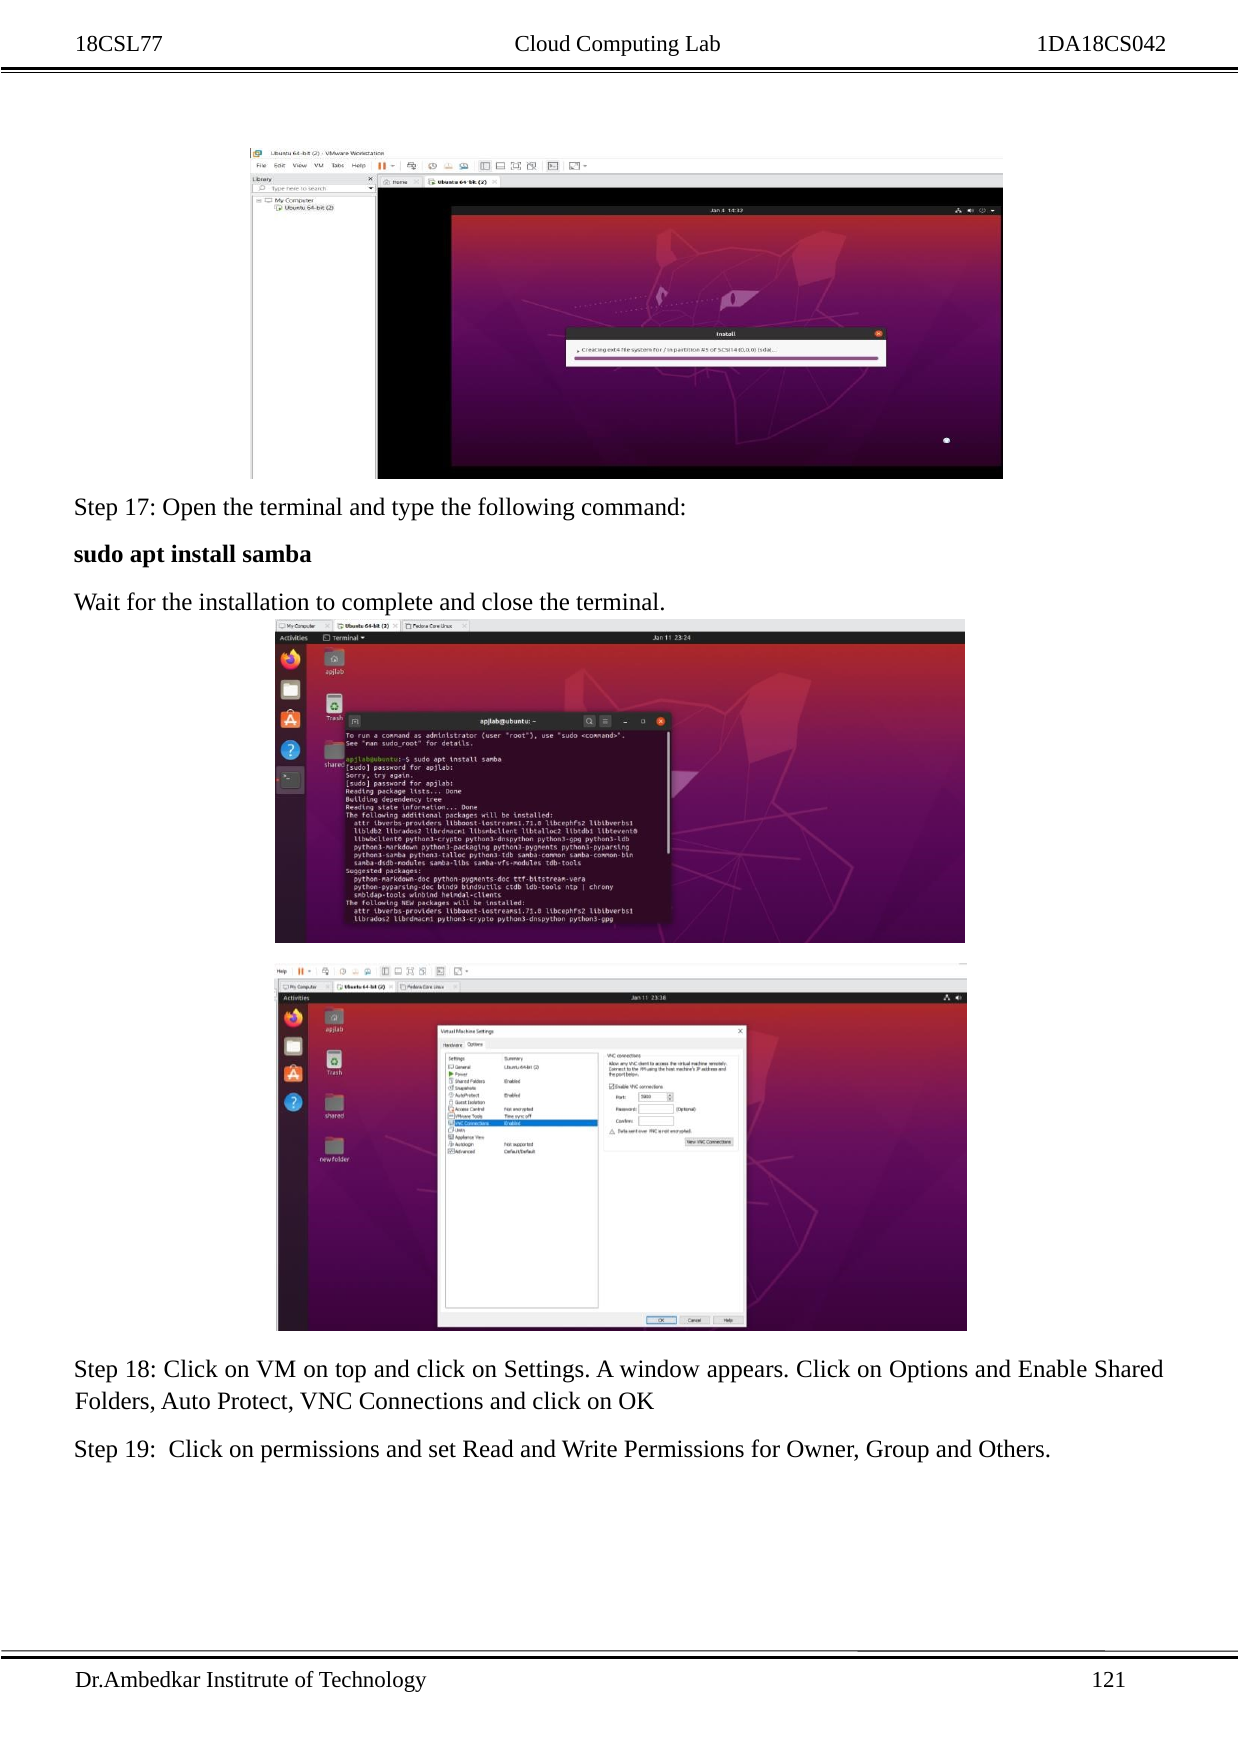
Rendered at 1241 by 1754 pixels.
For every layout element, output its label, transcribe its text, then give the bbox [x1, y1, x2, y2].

text Wait for the installation to complete and close the terminal. [73, 587, 1166, 616]
text Step 19: Click on permissions and set Read and Write Permissions for Owner, Group and Others. [73, 1434, 1166, 1462]
picture [250, 148, 1003, 479]
text Step 17: Open the terminal and type the following command: [73, 492, 1166, 521]
text sudo apt install samba [73, 539, 1172, 568]
text Step 18: Click on VM on top and click on Settings. A window appears. Click on Options and Enable Shared Folders, Auto Protect, VNC Connections and click on OK [73, 1354, 1166, 1415]
picture [274, 963, 967, 1331]
picture [275, 619, 965, 943]
